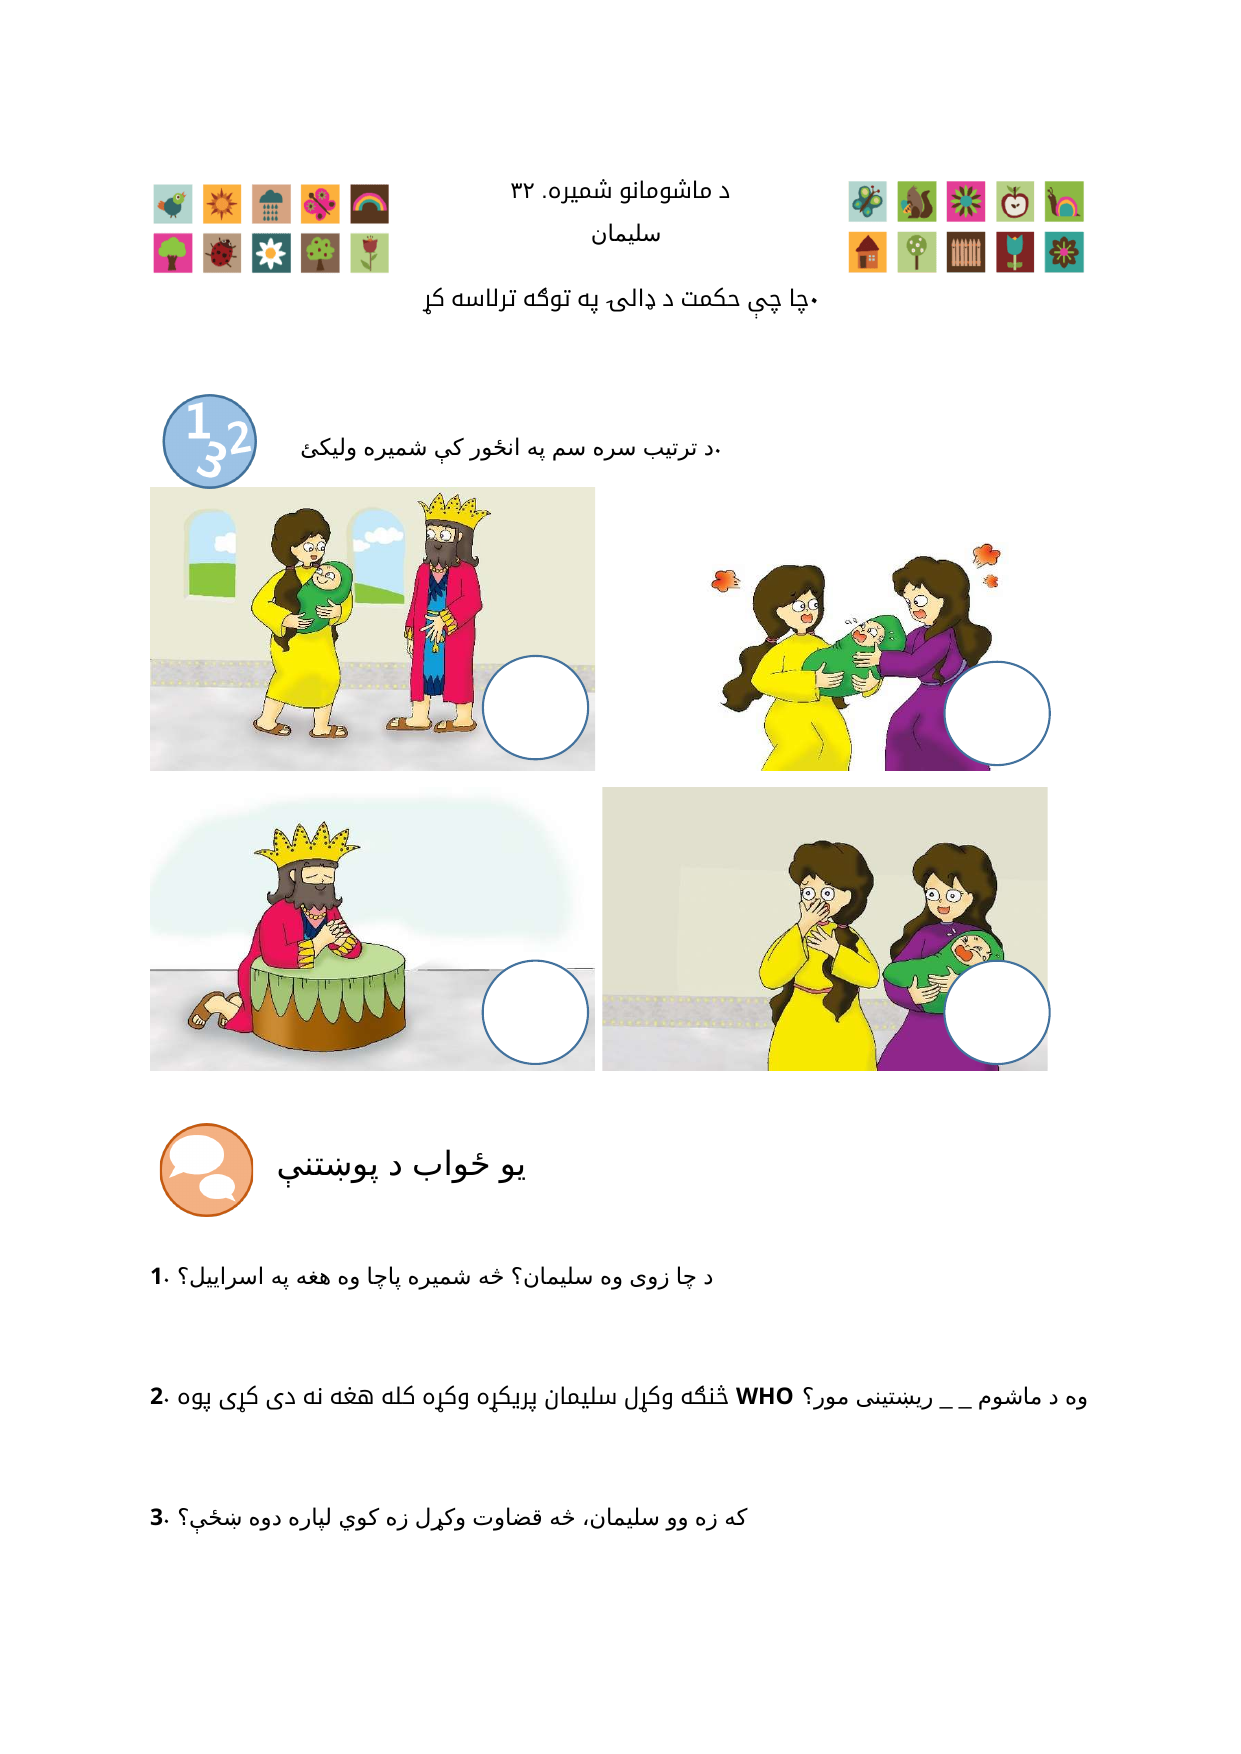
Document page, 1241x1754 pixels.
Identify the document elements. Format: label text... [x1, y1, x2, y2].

picture [150, 787, 596, 1071]
text چا چې حکمت د ډالۍ په توګه ترلاسه کړ. [150, 263, 1090, 326]
text 2. څنګه وکړل سلیمان پریکړه وکړه كله هغه نه دی کړی پوه WHO وه د ماشوم _ _ ریښتینی مور؟ [150, 1375, 1090, 1419]
picture [843, 179, 1085, 277]
text د ماشومانو شمیره. ۳۲ [150, 177, 1090, 203]
text 1. د چا زوی وه سلیمان؟ څه شمیره پاچا وه هغه په اسراییل؟ [150, 1255, 1090, 1298]
picture [602, 487, 1048, 771]
picture [150, 183, 396, 277]
text 3. که زه وو سلیمان، څه قضاوت وکړل زه کوي لپاره دوه ښځې؟ [150, 1496, 1090, 1539]
text سلیمان [396, 220, 843, 247]
picture [602, 787, 1048, 1071]
text یو ځواب د پوښتنې [254, 1144, 1090, 1182]
picture [159, 1123, 254, 1217]
picture [150, 376, 596, 771]
text د ترتیب سره سم په انځور کې شمیره ولیکئ. [288, 423, 1090, 470]
